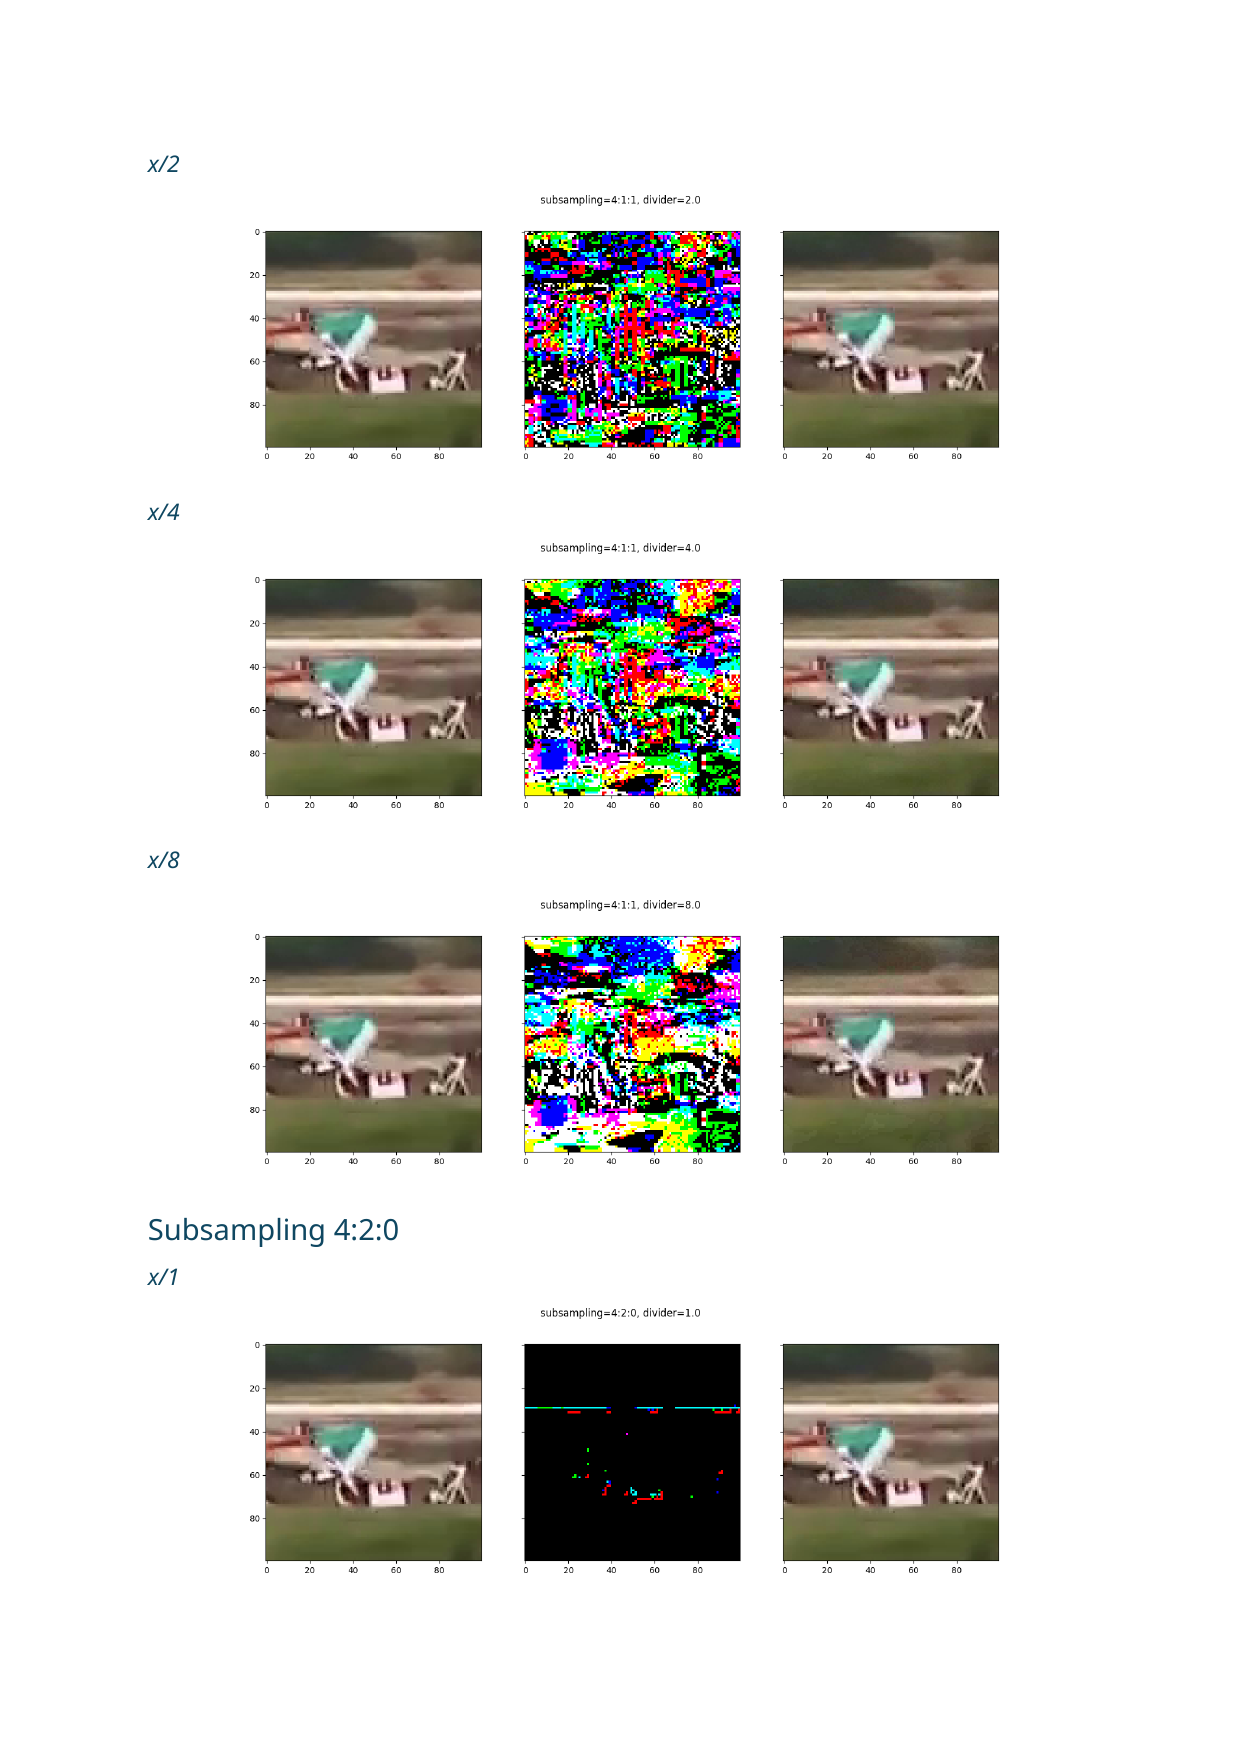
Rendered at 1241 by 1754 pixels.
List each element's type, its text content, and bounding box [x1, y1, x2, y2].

picture [147, 894, 1093, 1190]
subtitle x/2 [148, 148, 1093, 179]
subtitle x/8 [148, 844, 1093, 875]
picture [147, 189, 1093, 485]
subtitle Subsampling 4:2:0 [148, 1209, 1093, 1249]
picture [147, 537, 1093, 834]
subtitle x/4 [148, 496, 1093, 527]
picture [147, 1302, 1093, 1599]
subtitle x/1 [148, 1261, 1093, 1292]
